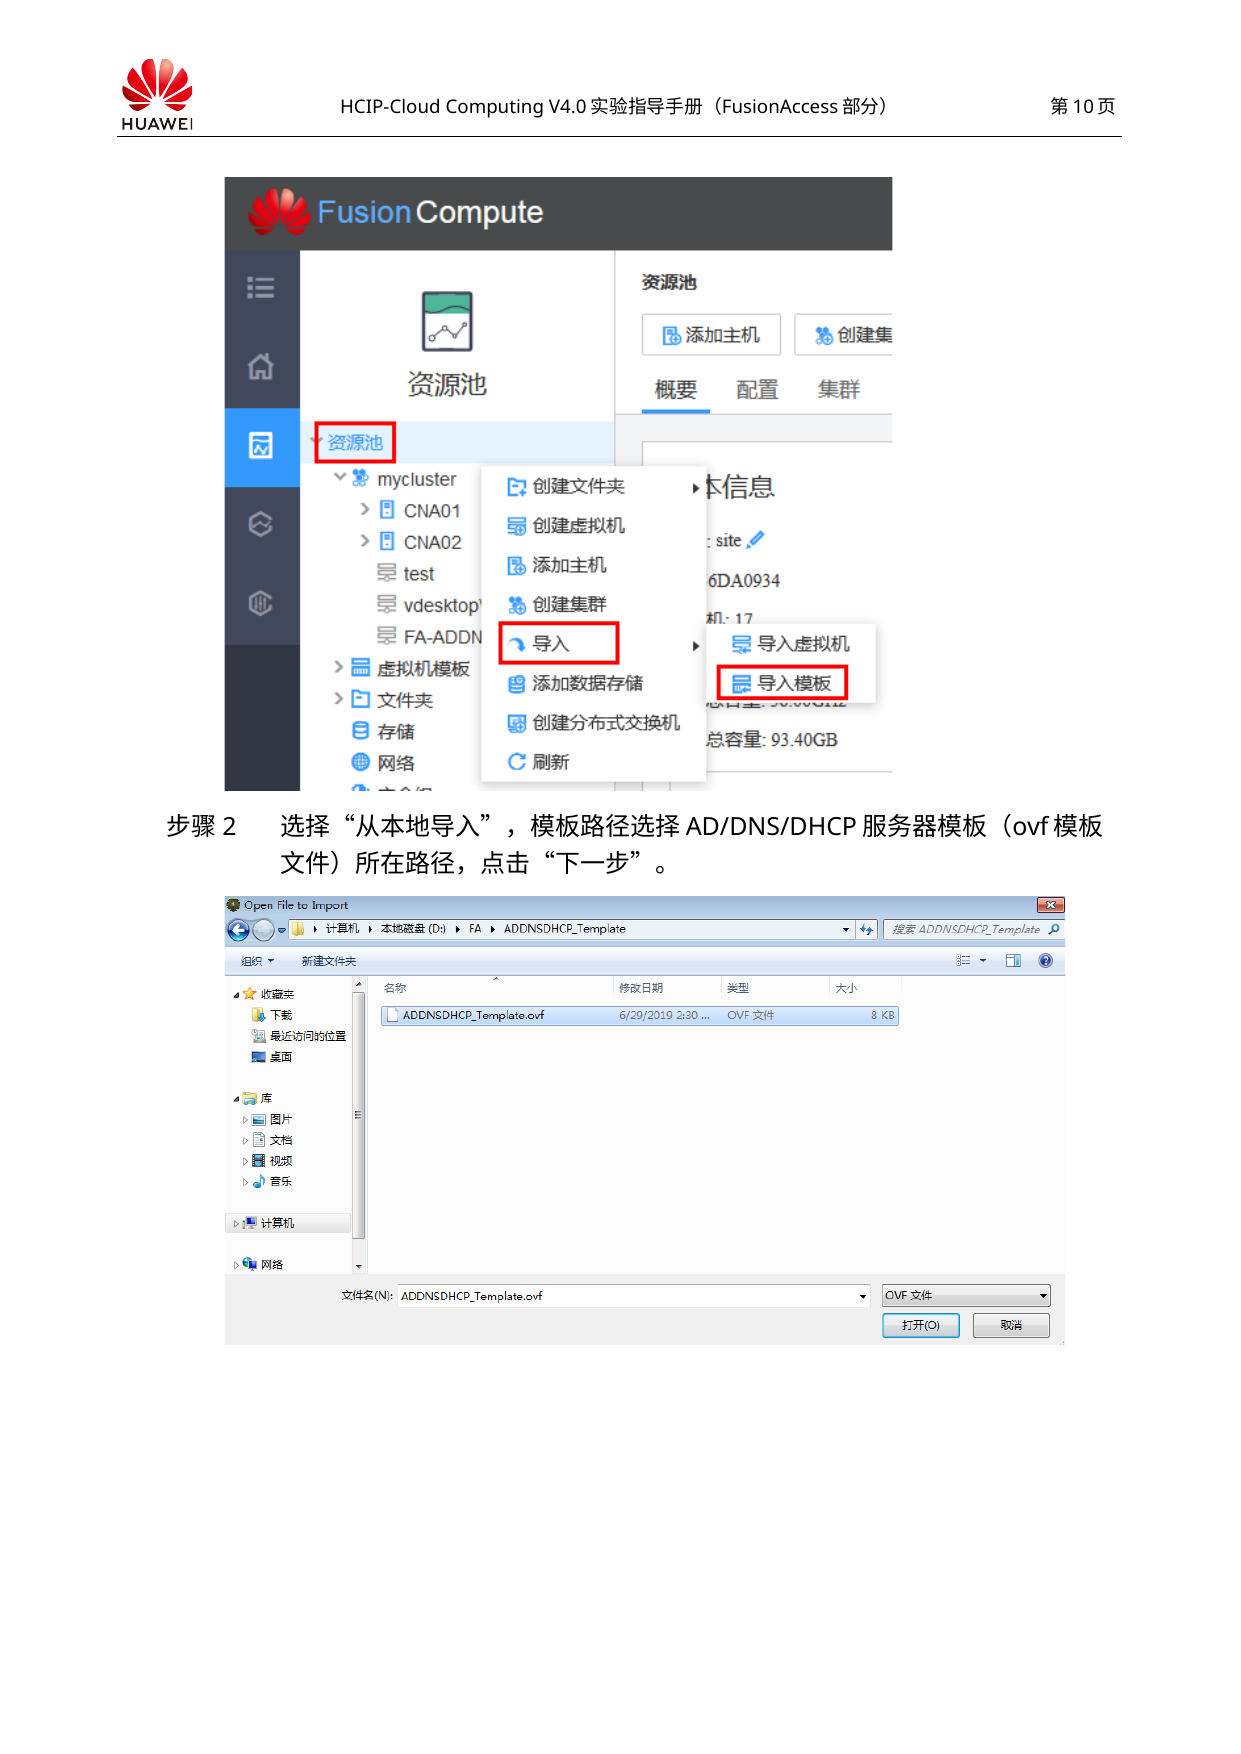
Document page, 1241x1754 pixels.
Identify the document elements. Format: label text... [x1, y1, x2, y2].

text 选择“从本地导入”，模板路径选择AD/DNS/DHCP服务器模板（ovf模板文件）所在路径，点击“下一步”。 [236, 807, 1122, 879]
picture [224, 177, 893, 791]
picture [122, 59, 193, 130]
picture [224, 896, 1066, 1345]
